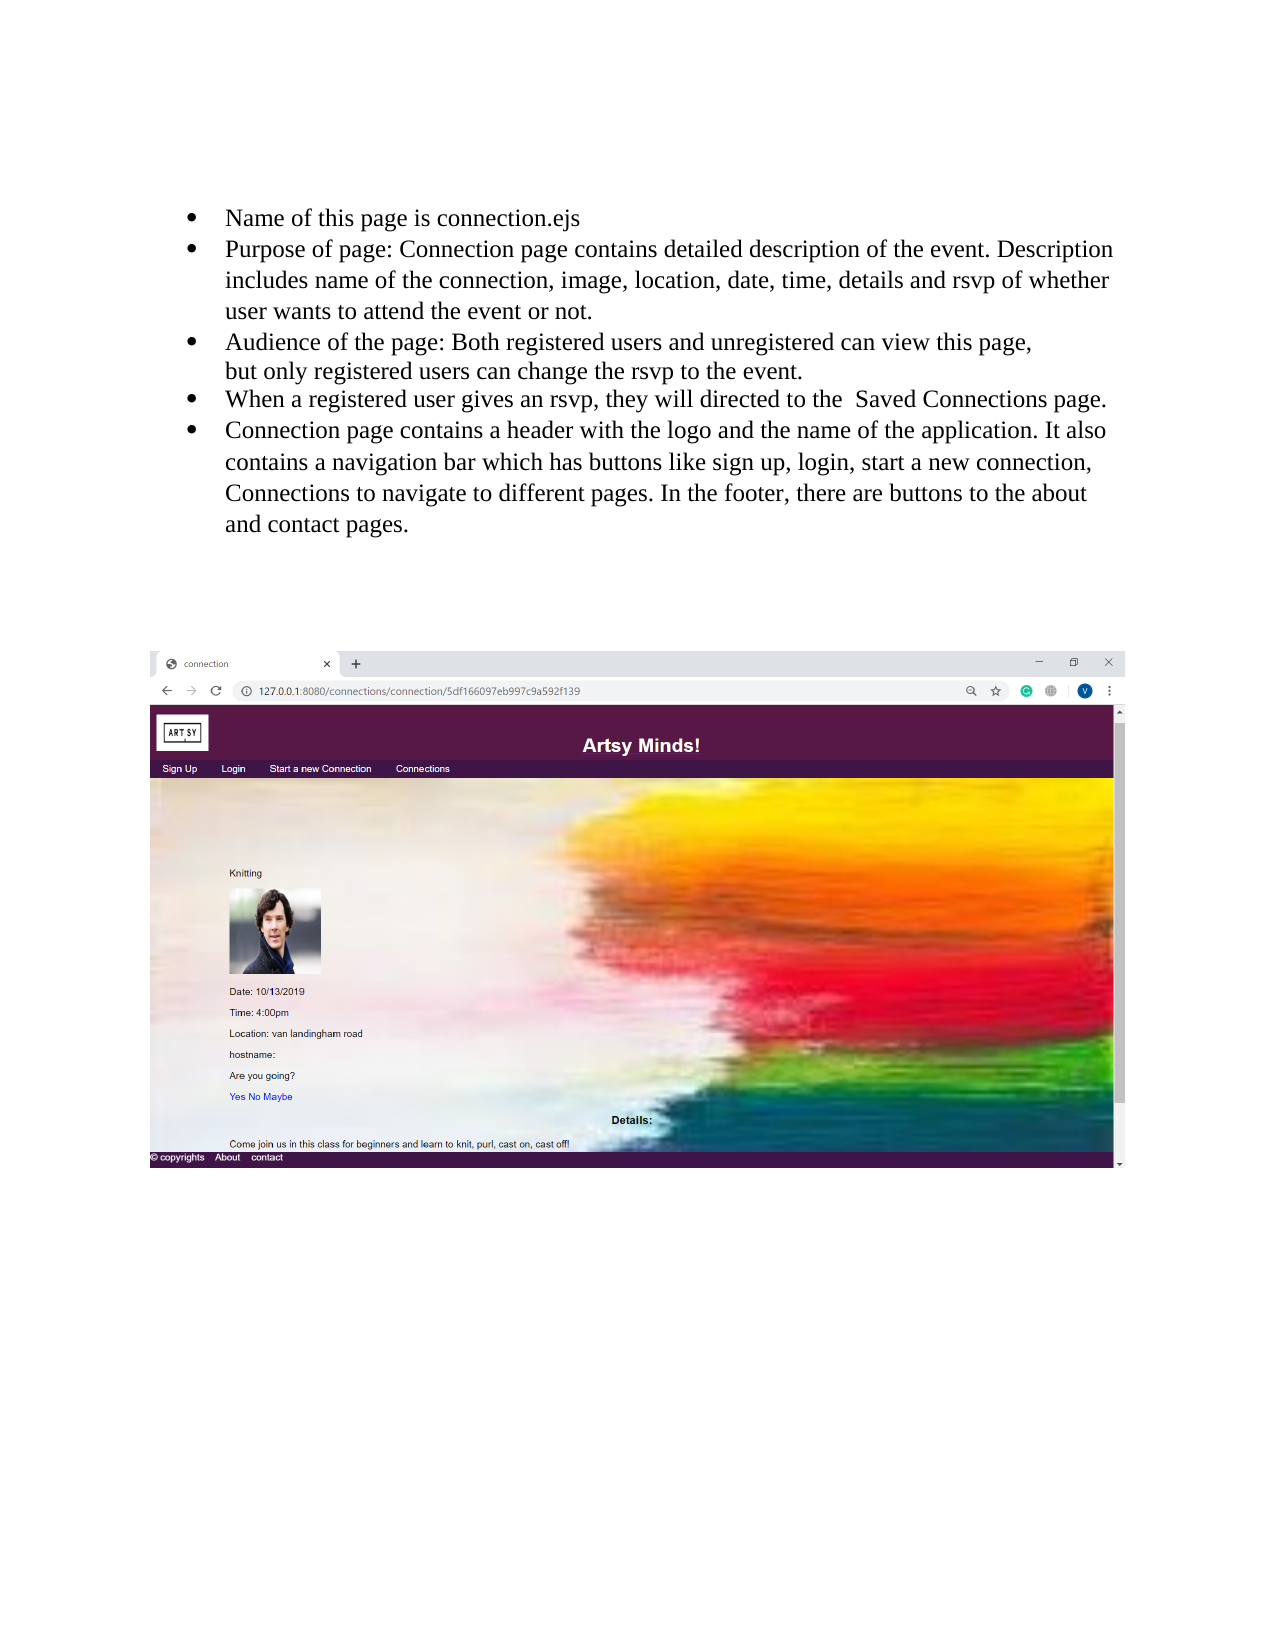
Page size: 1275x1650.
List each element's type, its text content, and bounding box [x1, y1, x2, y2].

list Audience of the page: Both registered users and unregistered can view this page, but only registered users can change the rsvp to the event. [187, 327, 1035, 384]
list When a registered user gives an rsvp, they will directed to the Saved Connections page. [187, 384, 1125, 413]
list Purpose of page: Connection page contains detailed description of the event. Description includes name of the connection, image, location, date, time, details and rsvp of whether user wants to attend the event or not. [187, 234, 1125, 325]
list Name of this page is connection.ejs [187, 203, 1125, 232]
list Connection page contains a header with the logo and the name of the application. It also contains a navigation bar which has buttons like sign up, login, start a new connection, Connections to navigate to different pages. In the footer, there are buttons to the about and contact pages. [187, 416, 1125, 537]
picture [150, 651, 1125, 1168]
